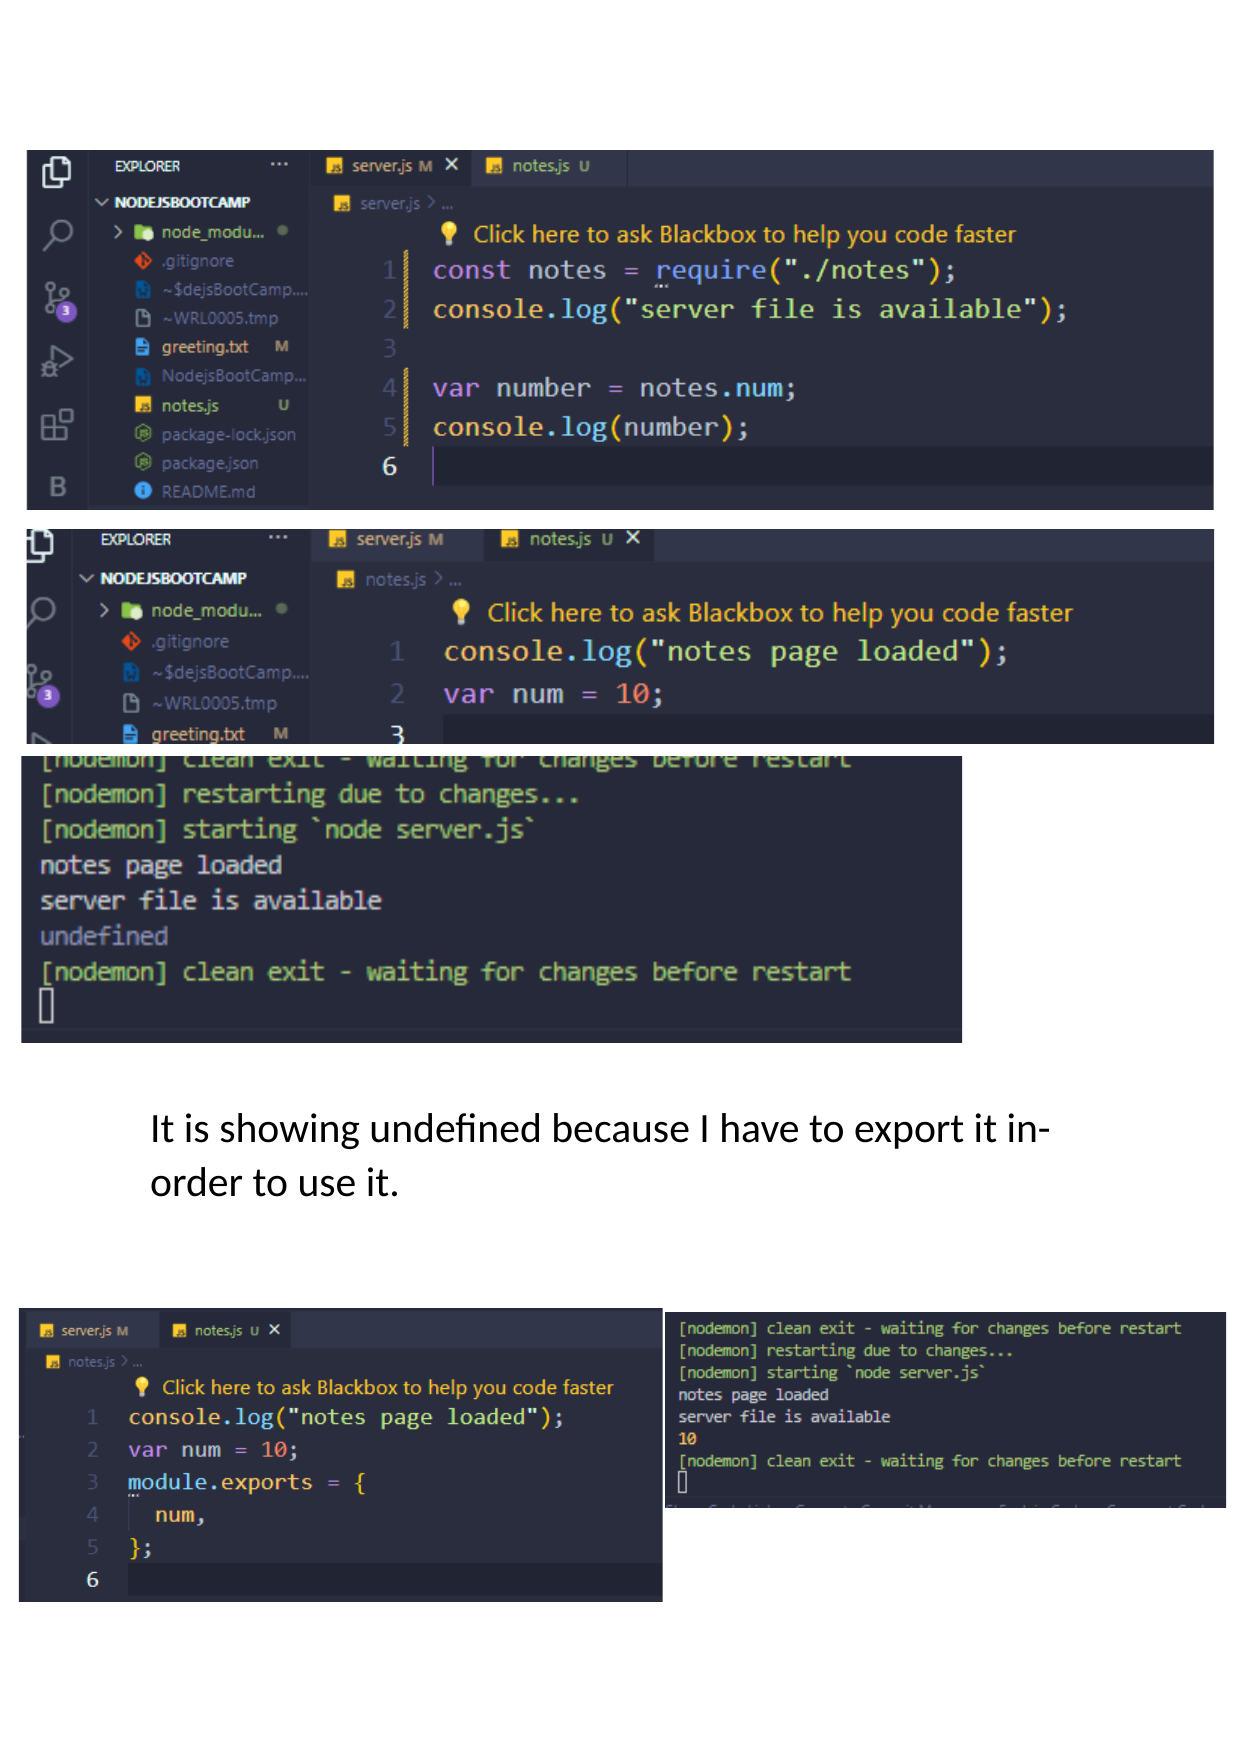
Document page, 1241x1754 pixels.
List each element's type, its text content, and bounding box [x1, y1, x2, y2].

picture [26, 150, 1214, 510]
picture [665, 1312, 1227, 1508]
picture [26, 529, 1215, 744]
picture [21, 756, 963, 1043]
text It is showing undefined because I have to export it in-order to use it. [150, 1102, 1090, 1207]
picture [18, 1308, 663, 1602]
